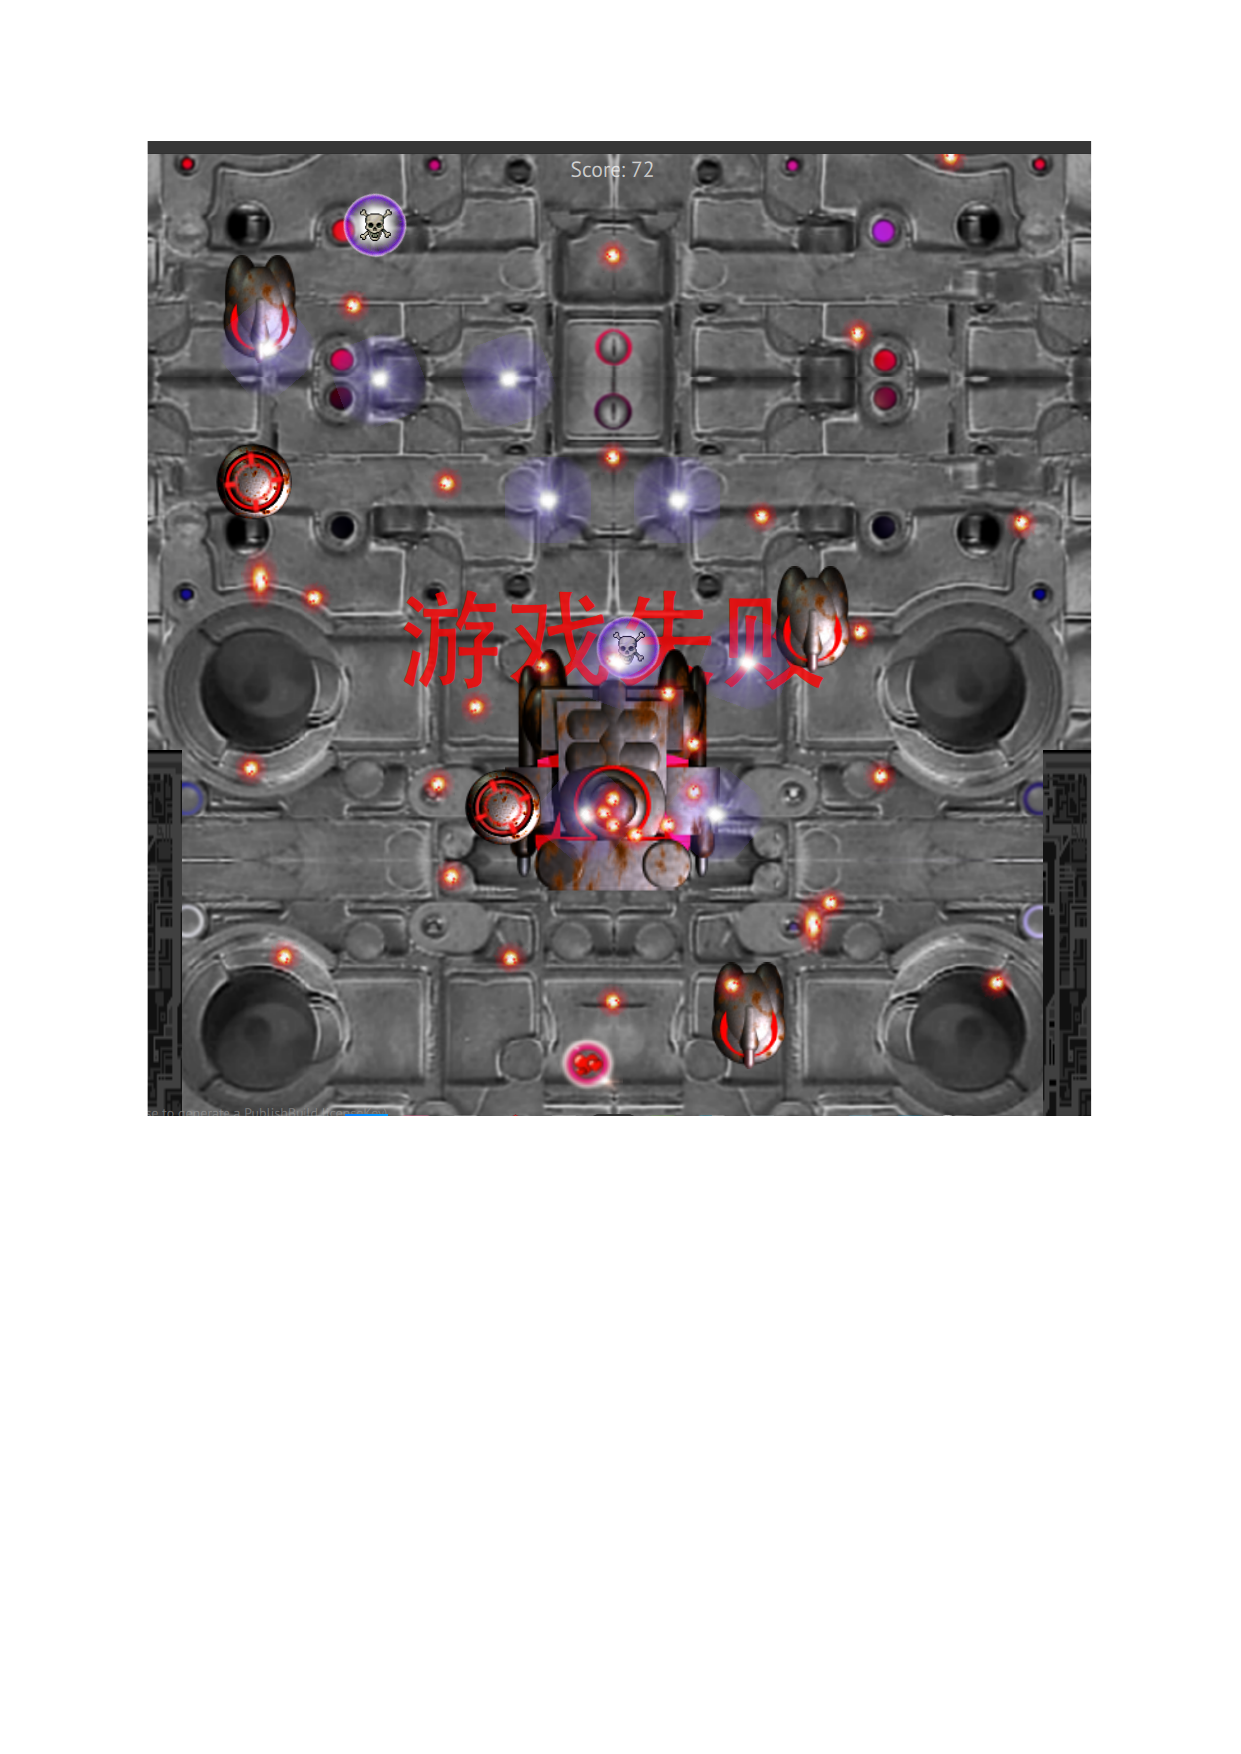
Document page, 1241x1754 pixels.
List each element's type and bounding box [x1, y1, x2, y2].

picture [147, 141, 1092, 1116]
